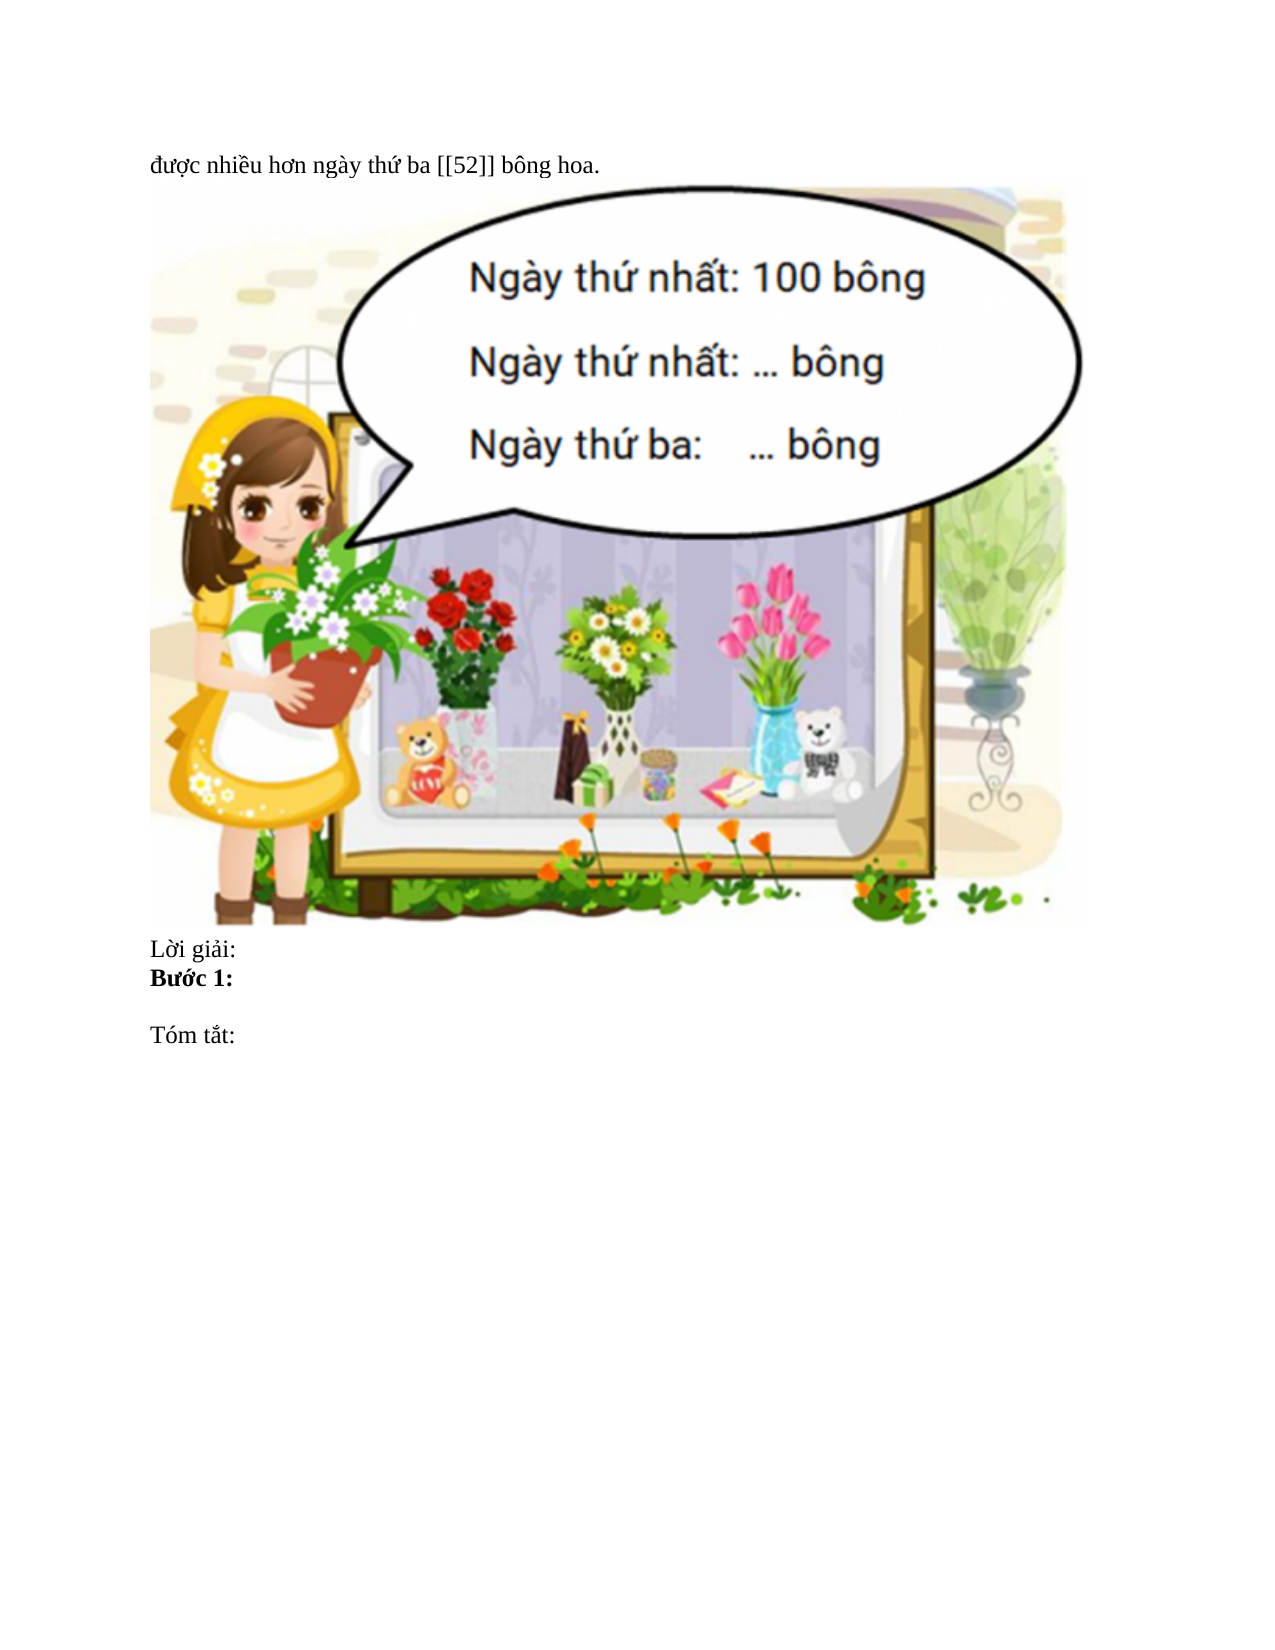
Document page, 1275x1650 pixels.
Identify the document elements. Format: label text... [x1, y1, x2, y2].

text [150, 150, 1125, 929]
text Bước 1: [150, 963, 1125, 991]
text Tóm tắt: Giải: Cách 1 : Ngày thứ hai cửa hàng bán được số bông hoa là: 100 − 37 = 63 (bông). Ngày thứ ba cửa hàng bán được số bông hoa là: 63 − 15 = 48 (bông). Ngày thứ nhất bán được nhiều hơn ngày thứ ba số bông hoa là: 100 − 48 = 52 (bông). Cách 2 : Ngày thứ nhất bán được nhiều hơn ngày thứ ba số bông hoa là: 37 + 15 = 52 (bông). Đáp án: 52 bông hoa. [150, 991, 1125, 1049]
text Lời giải: [150, 934, 1125, 963]
picture [150, 178, 1088, 929]
